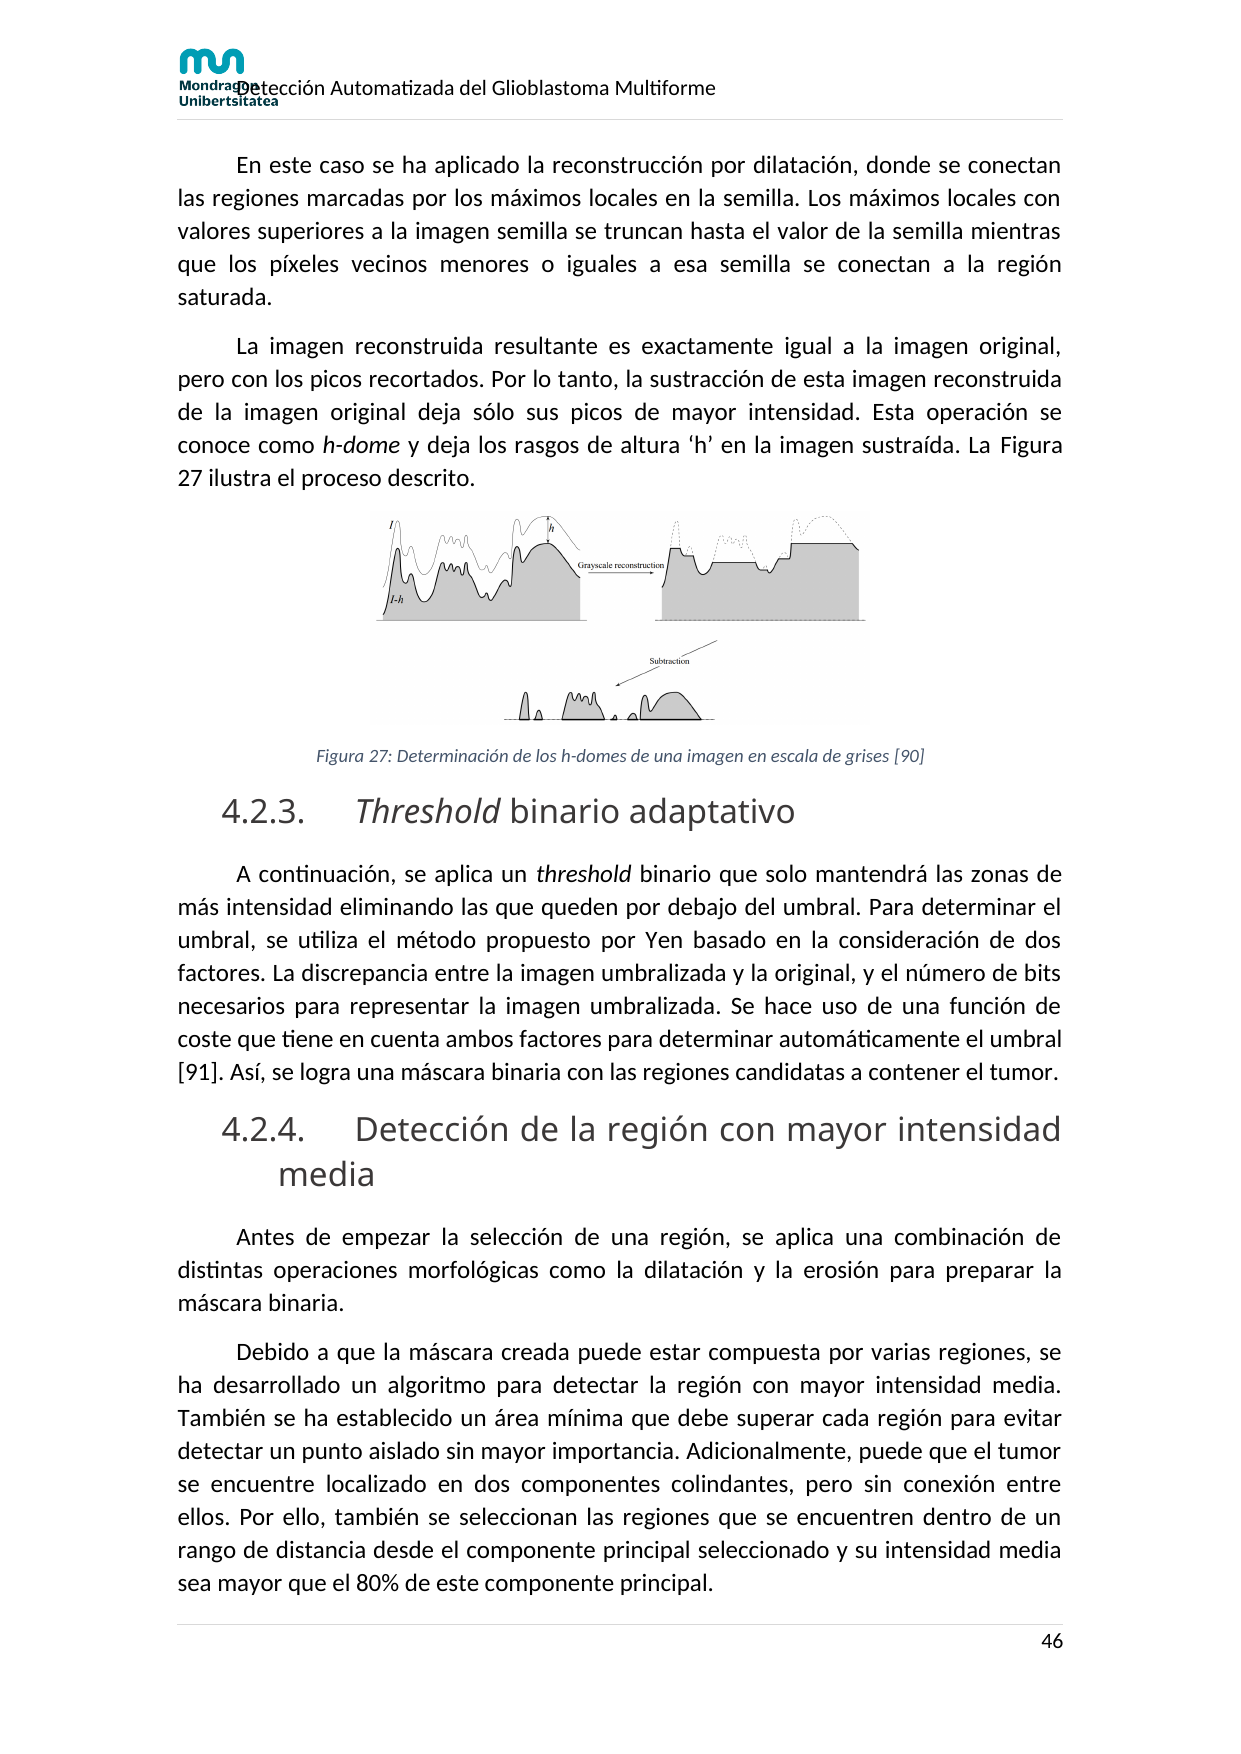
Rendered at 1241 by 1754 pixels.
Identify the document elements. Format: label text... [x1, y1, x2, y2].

picture [370, 511, 871, 725]
text Antes de empezar la selección de una región, se aplica una combinación de distintas operaciones morfológicas como la dilatación y la erosión para preparar la máscara binaria. [177, 1221, 1063, 1317]
text Debido a que la máscara creada puede estar compuesta por varias regiones, se ha desarrollado un algoritmo para detectar la región con mayor intensidad media. También se ha establecido un área mínima que debe superar cada región para evitar detectar un punto aislado sin mayor importancia. Adicionalmente, puede que el tumor se encuentre localizado en dos componentes colindantes, pero sin conexión entre ellos. Por ello, también se seleccionan las regiones que se encuentren dentro de un rango de distancia desde el componente principal seleccionado y su intensidad media sea mayor que el 80% de este componente principal. [177, 1337, 1063, 1597]
subtitle Threshold binario adaptativo [221, 788, 1063, 833]
text En este caso se ha aplicado la reconstrucción por dilatación, donde se conectan las regiones marcadas por los máximos locales en la semilla. Los máximos locales con valores superiores a la imagen semilla se truncan hasta el valor de la semilla mientras que los píxeles vecinos menores o iguales a esa semilla se conectan a la región saturada. [177, 149, 1063, 311]
subtitle Detección de la región con mayor intensidad media [221, 1105, 1063, 1196]
text La imagen reconstruida resultante es exactamente igual a la imagen original, pero con los picos recortados. Por lo tanto, la sustracción de esta imagen reconstruida de la imagen original deja sólo sus picos de mayor intensidad. Esta operación se conoce como h-dome y deja los rasgos de altura ‘h’ en la imagen sustraída. La Figura 27 ilustra el proceso descrito. [177, 330, 1063, 492]
text Figura 27: Determinación de los h-domes de una imagen en escala de grises [90] [177, 744, 1063, 767]
text A continuación, se aplica un threshold binario que solo mantendrá las zonas de más intensidad eliminando las que queden por debajo del umbral. Para determinar el umbral, se utiliza el método propuesto por Yen basado en la consideración de dos factores. La discrepancia entre la imagen umbralizada y la original, y el número de bits necesarios para representar la imagen umbralizada. Se hace uso de una función de coste que tiene en cuenta ambos factores para determinar automáticamente el umbral [91]. Así, se logra una máscara binaria con las regiones candidatas a contener el tumor. [177, 858, 1063, 1086]
picture [154, 36, 291, 118]
